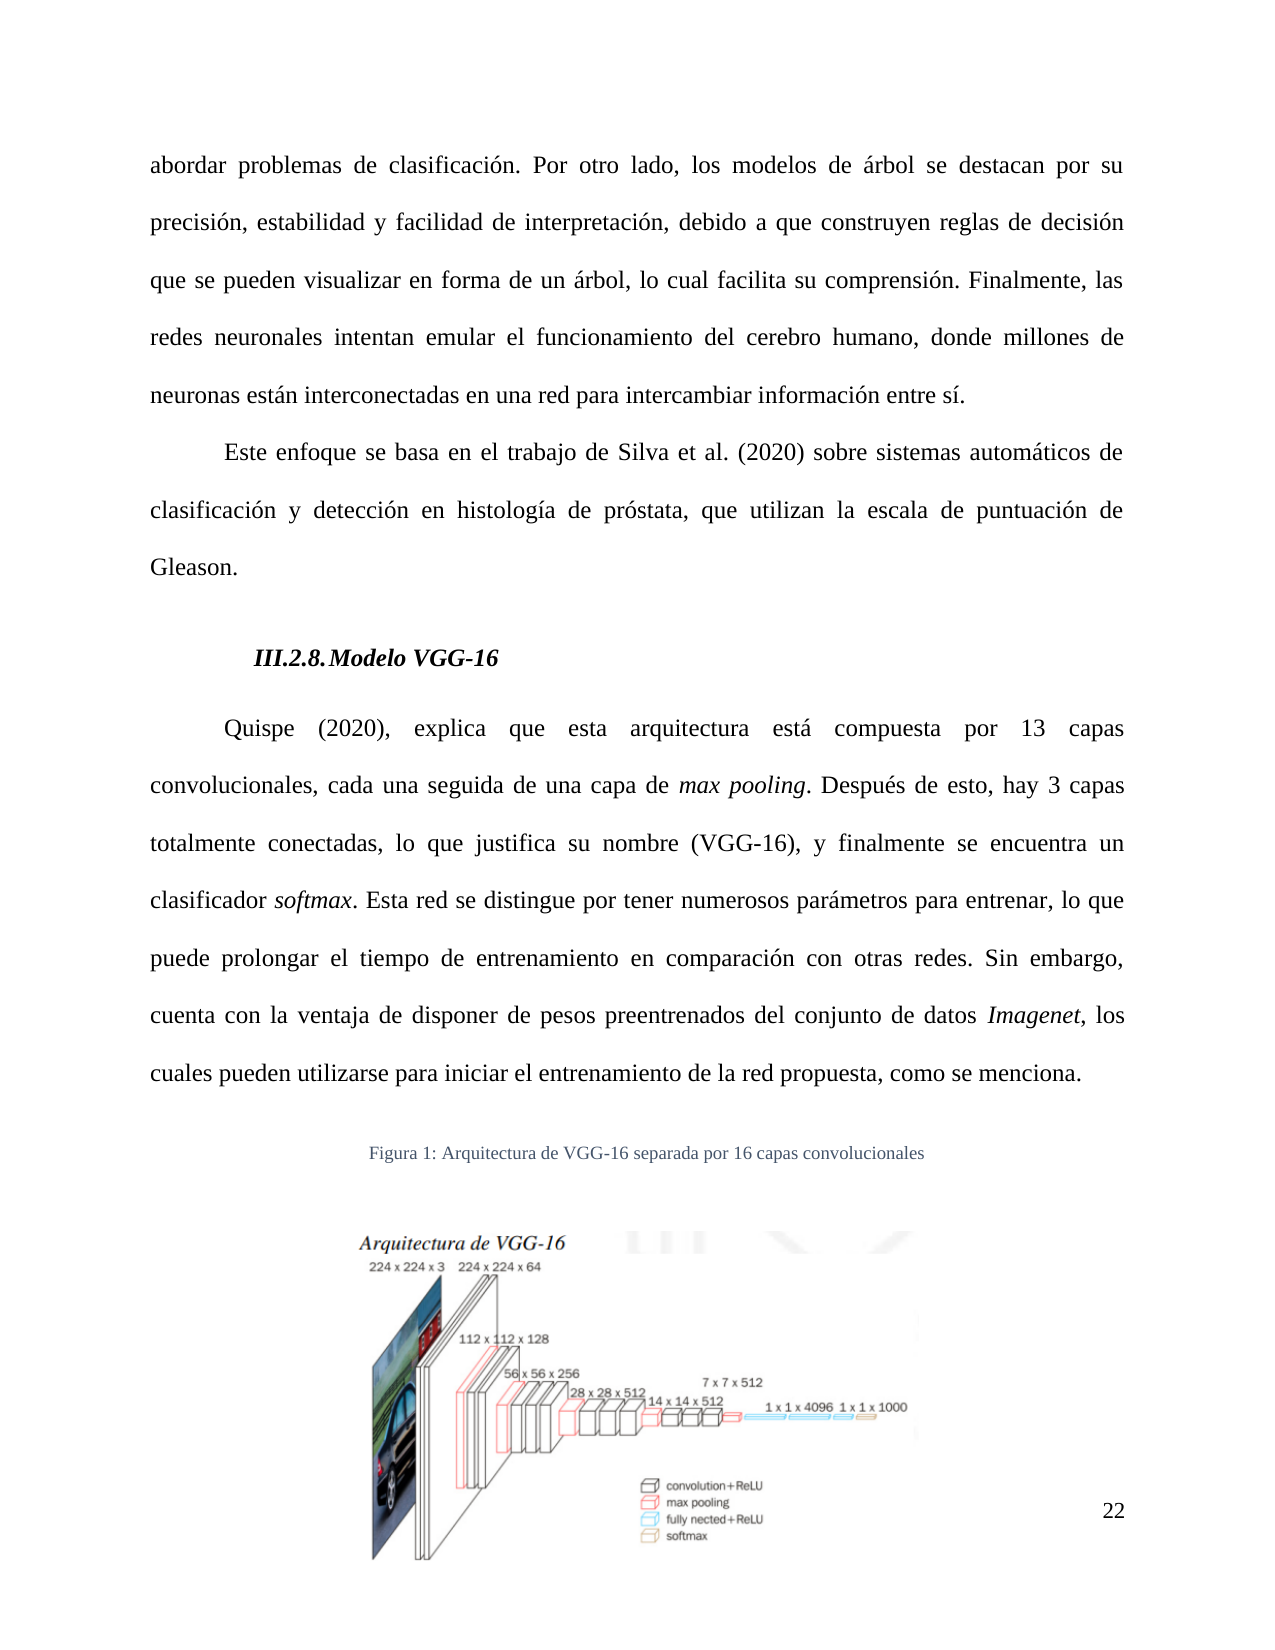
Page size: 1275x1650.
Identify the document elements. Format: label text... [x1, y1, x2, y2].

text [150, 150, 1125, 409]
text Quispe (2020), explica que esta arquitectura está compuesta por 13 capas convolucionales, cada una seguida de una capa de max pooling. Después de esto, hay 3 capas totalmente conectadas, lo que justifica su nombre (VGG-16), y finalmente se encuentra un clasificador softmax. Esta red se distingue por tener numerosos parámetros para entrenar, lo que puede prolongar el tiempo de entrenamiento en comparación con otras redes. Sin embargo, cuenta con la ventaja de disponer de pesos preentrenados del conjunto de datos Imagenet, los cuales pueden utilizarse para iniciar el entrenamiento de la red propuesta, como se menciona. [150, 713, 1125, 1086]
picture [353, 1231, 919, 1560]
subtitle Modelo VGG-16 [253, 643, 1125, 671]
text Este enfoque se basa en el trabajo de Silva et al. (2020) sobre sistemas automáticos de clasificación y detección en histología de próstata, que utilizan la escala de puntuación de Gleason. [150, 437, 1125, 581]
